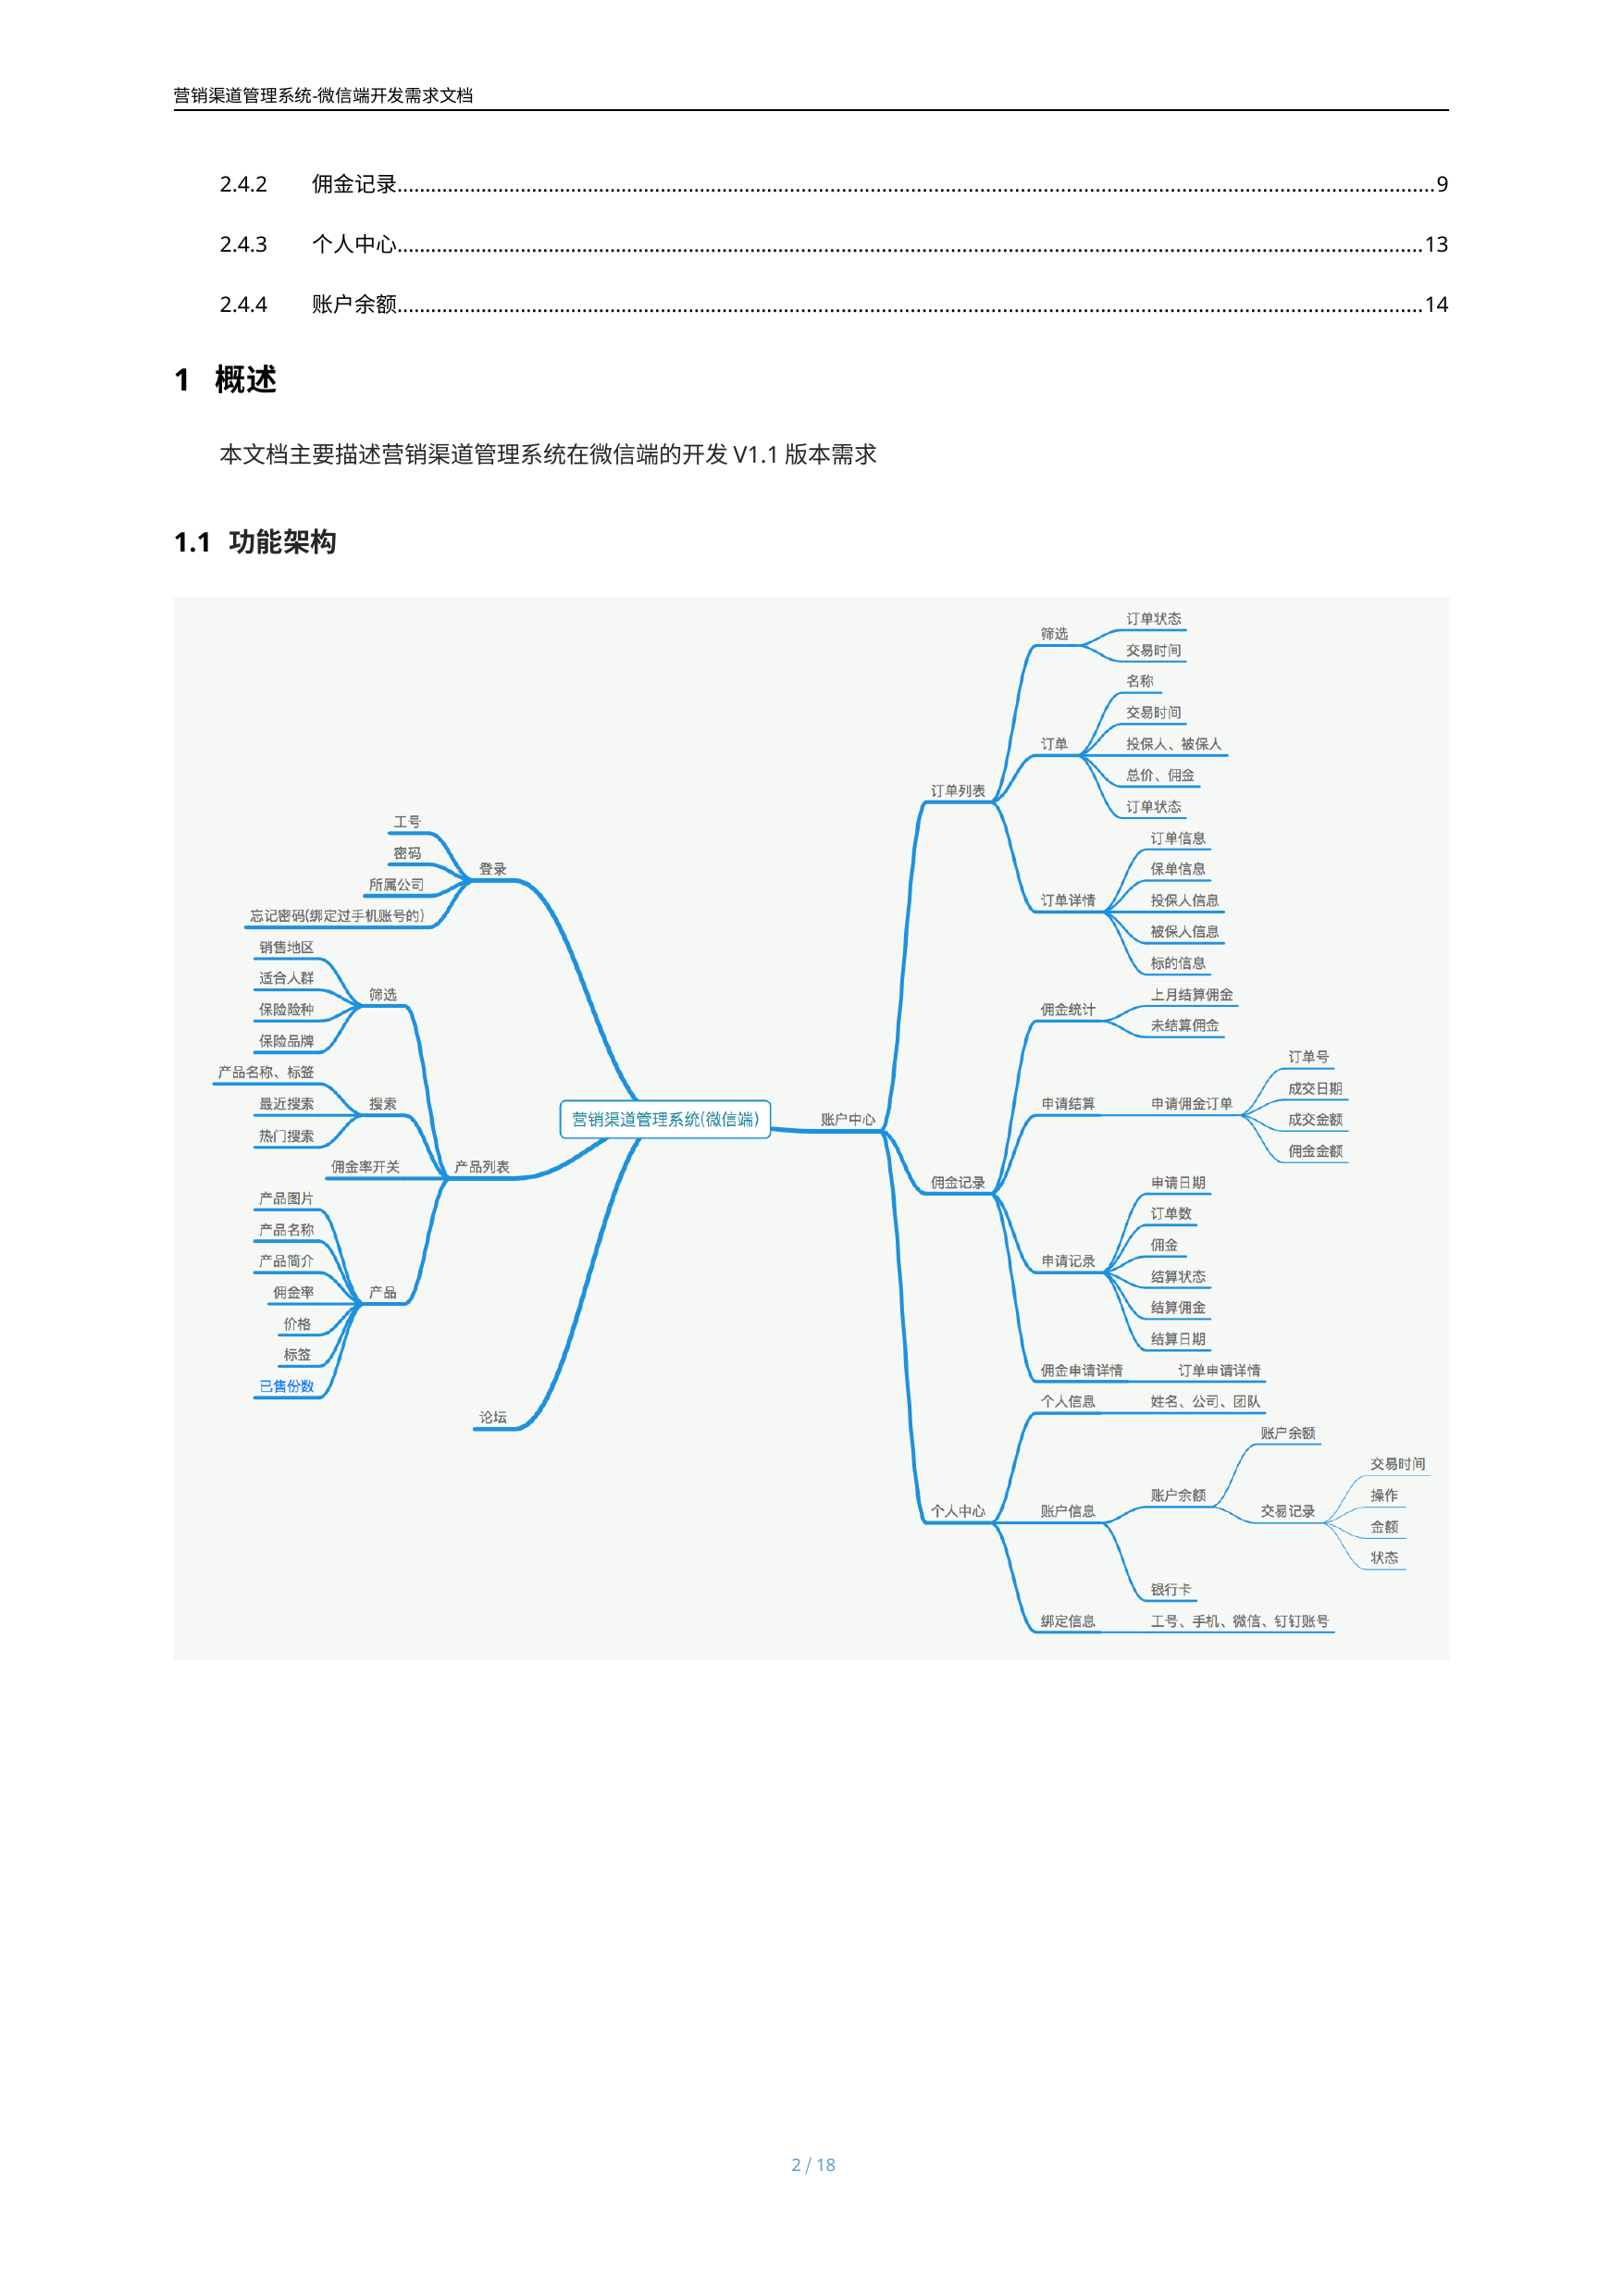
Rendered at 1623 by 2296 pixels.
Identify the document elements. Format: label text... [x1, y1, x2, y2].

text 本文档主要描述营销渠道管理系统在微信端的开发V1.1版本需求 [173, 423, 1449, 483]
subtitle 功能架构 [173, 510, 1449, 570]
text 2.4.4 账户余额 14 [219, 272, 1449, 332]
picture [173, 597, 1450, 1660]
subtitle 概述 [173, 348, 1449, 408]
text 2.4.2 佣金记录 9 [219, 152, 1449, 212]
text 2.4.3 个人中心 13 [219, 212, 1449, 272]
